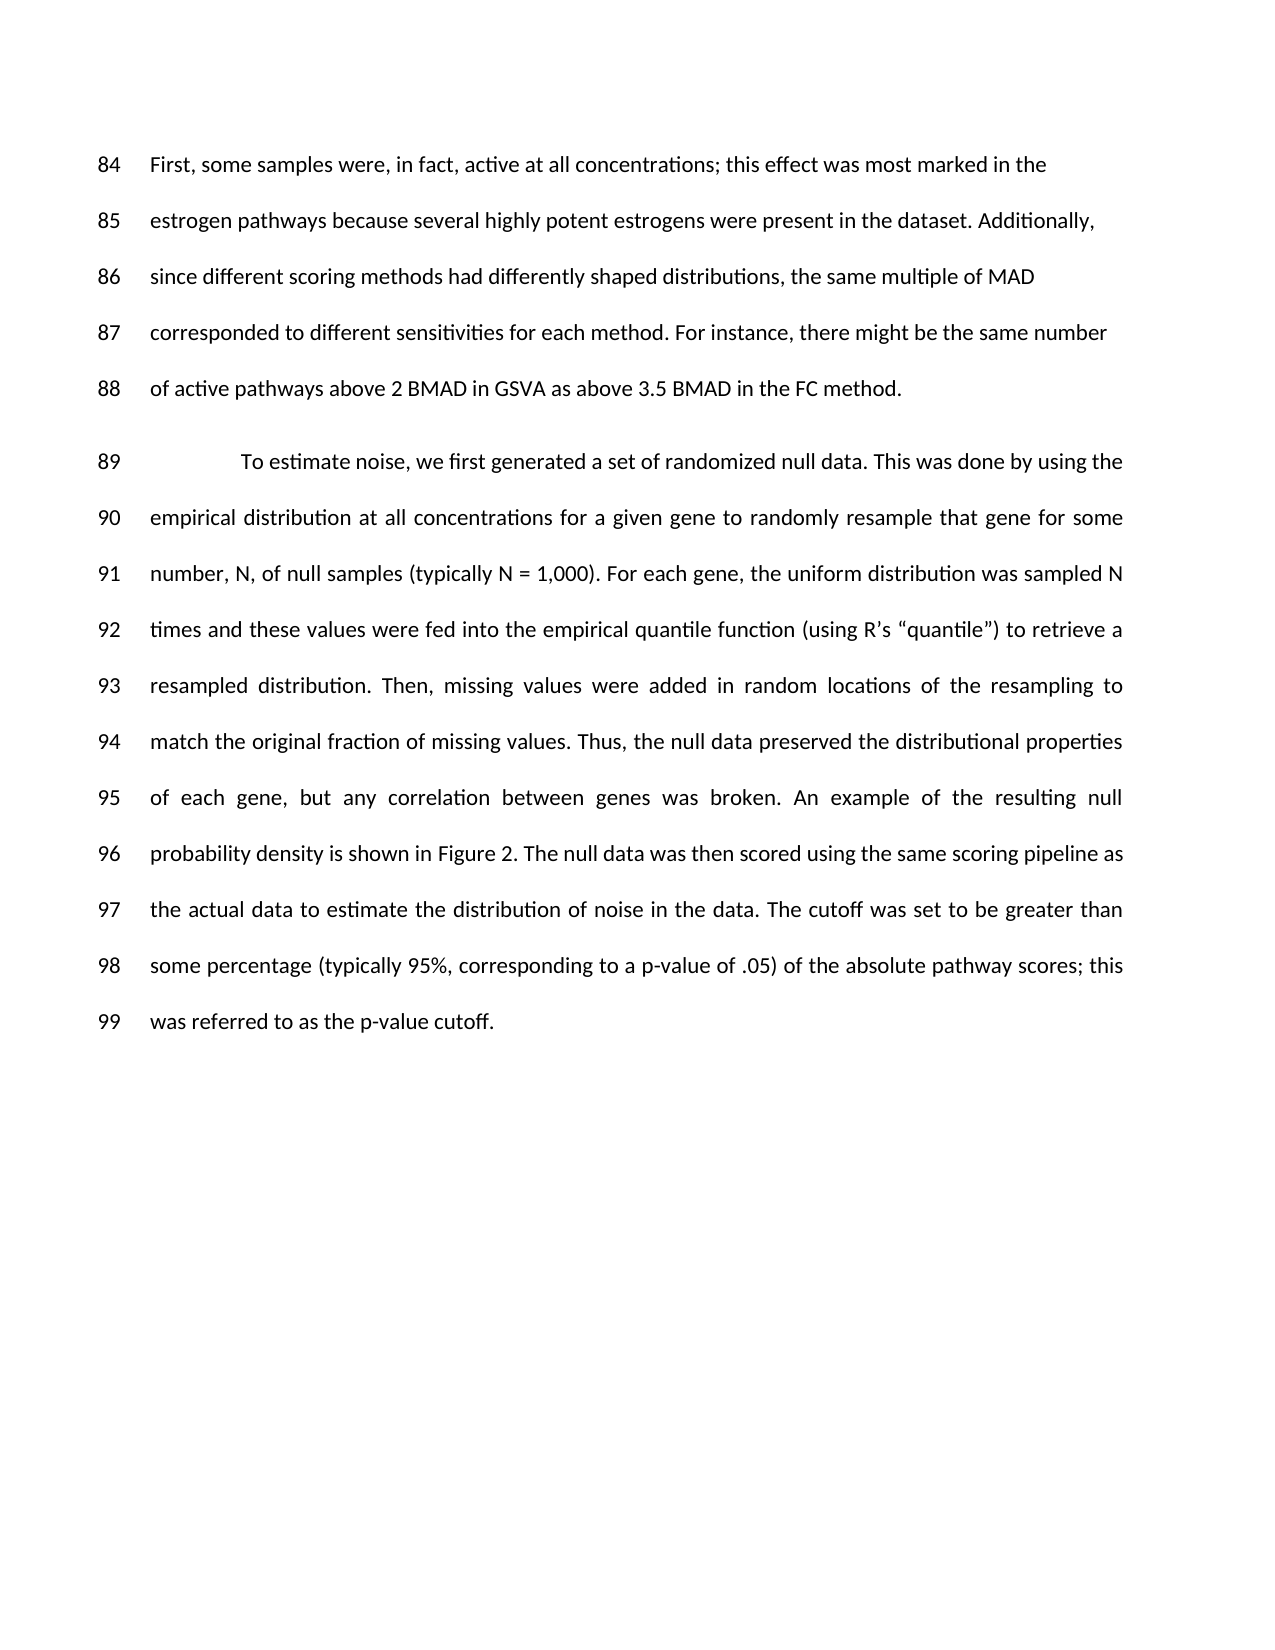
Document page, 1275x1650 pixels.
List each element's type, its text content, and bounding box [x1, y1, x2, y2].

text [150, 150, 1125, 402]
text To estimate noise, we first generated a set of randomized null data. This was done by using the empirical distribution at all concentrations for a given gene to randomly resample that gene for some number, N, of null samples (typically N = 1,000). For each gene, the uniform distribution was sampled N times and these values were fed into the empirical quantile function (using R’s “quantile”) to retrieve a resampled distribution. Then, missing values were added in random locations of the resampling to match the original fraction of missing values. Thus, the null data preserved the distributional properties of each gene, but any correlation between genes was broken. An example of the resulting null probability density is shown in Figure 2. The null data was then scored using the same scoring pipeline as the actual data to estimate the distribution of noise in the data. The cutoff was set to be greater than some percentage (typically 95%, corresponding to a p-value of .05) of the absolute pathway scores; this was referred to as the p-value cutoff. [150, 447, 1125, 1035]
